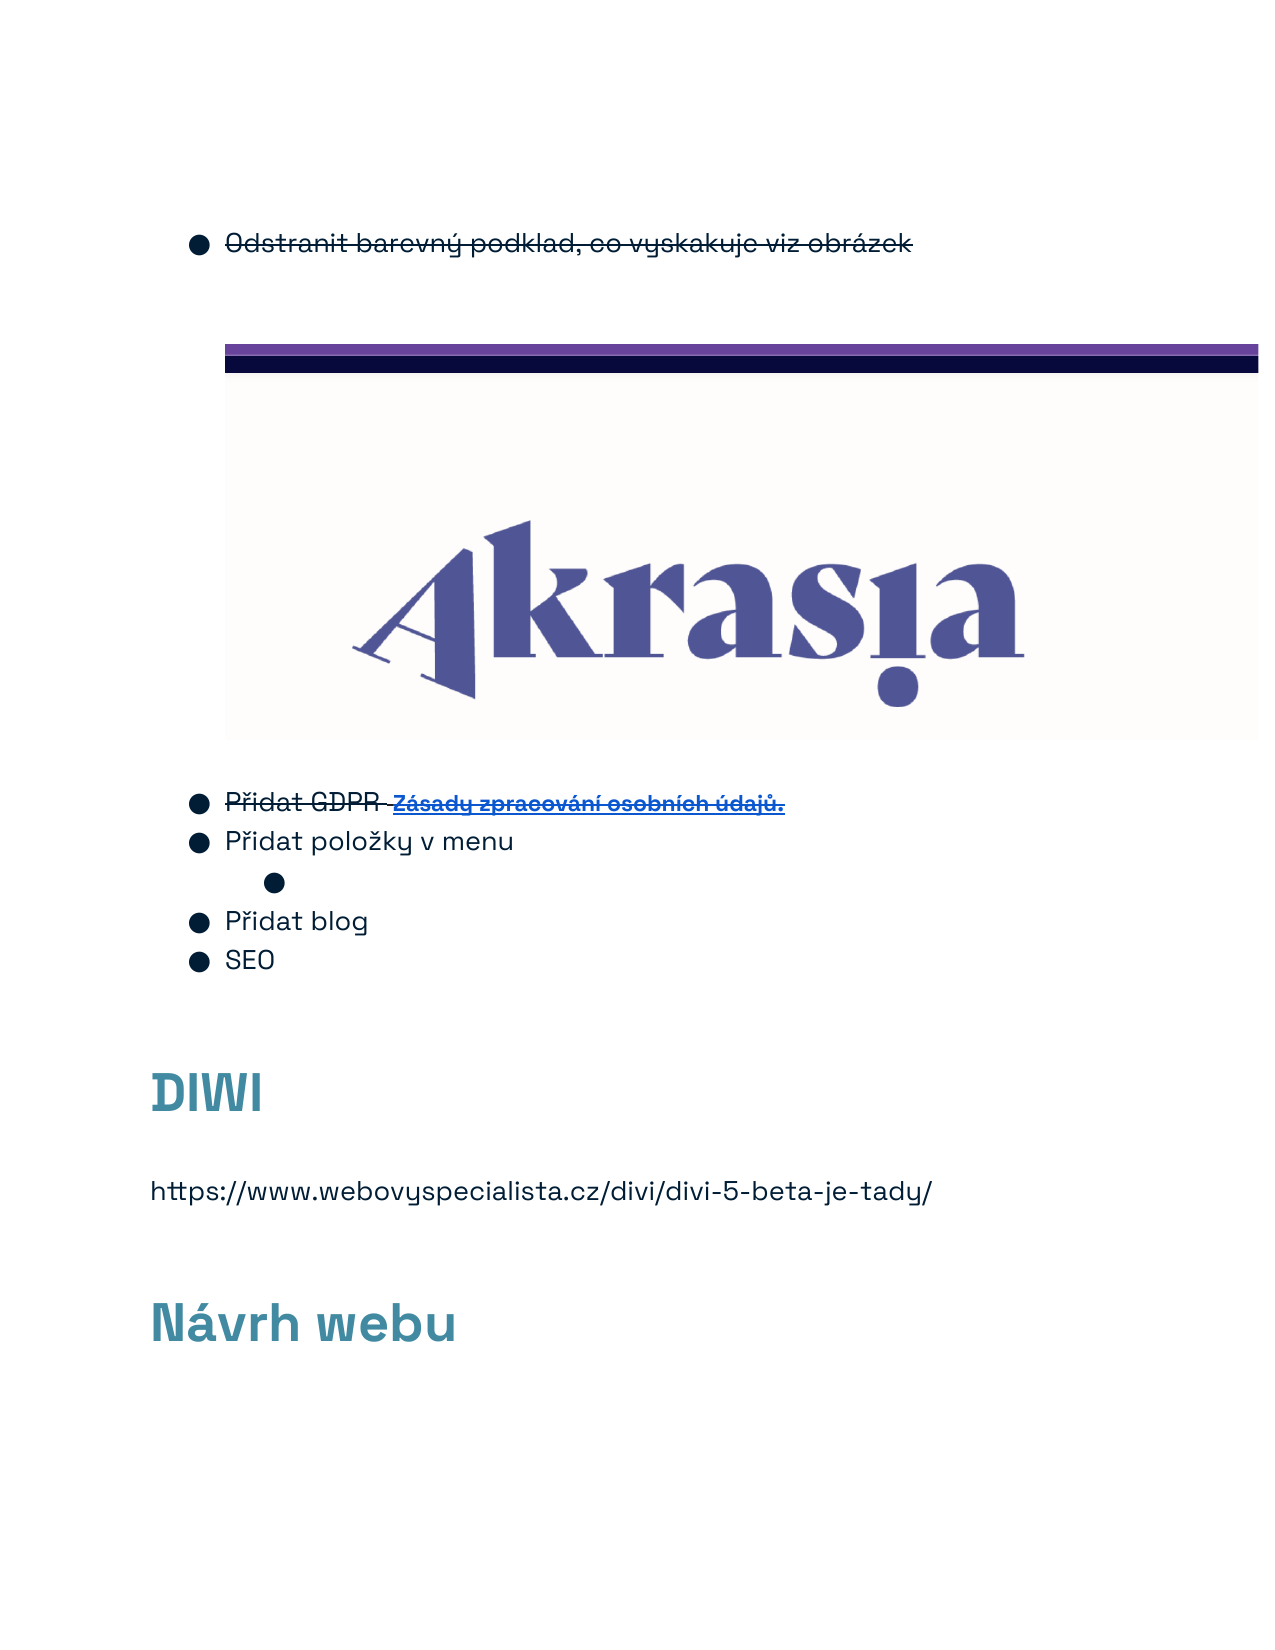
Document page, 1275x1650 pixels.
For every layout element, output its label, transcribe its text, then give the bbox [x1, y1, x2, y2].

subtitle DIWI [150, 1058, 1125, 1127]
picture [225, 344, 1259, 740]
subtitle Návrh webu [150, 1288, 1125, 1357]
list SEO [187, 943, 1125, 978]
list Přidat blog [187, 903, 1125, 938]
text https://www.webovyspecialista.cz/divi/divi-5-beta-je-tady/ [150, 1173, 1125, 1208]
list Odstranit barevný podklad, co vyskakuje viz obrázek [187, 225, 1125, 260]
list Přidat GDPR Zásady zpracování osobních údajů. [187, 784, 1125, 819]
list Přidat položky v menu [187, 824, 1125, 858]
